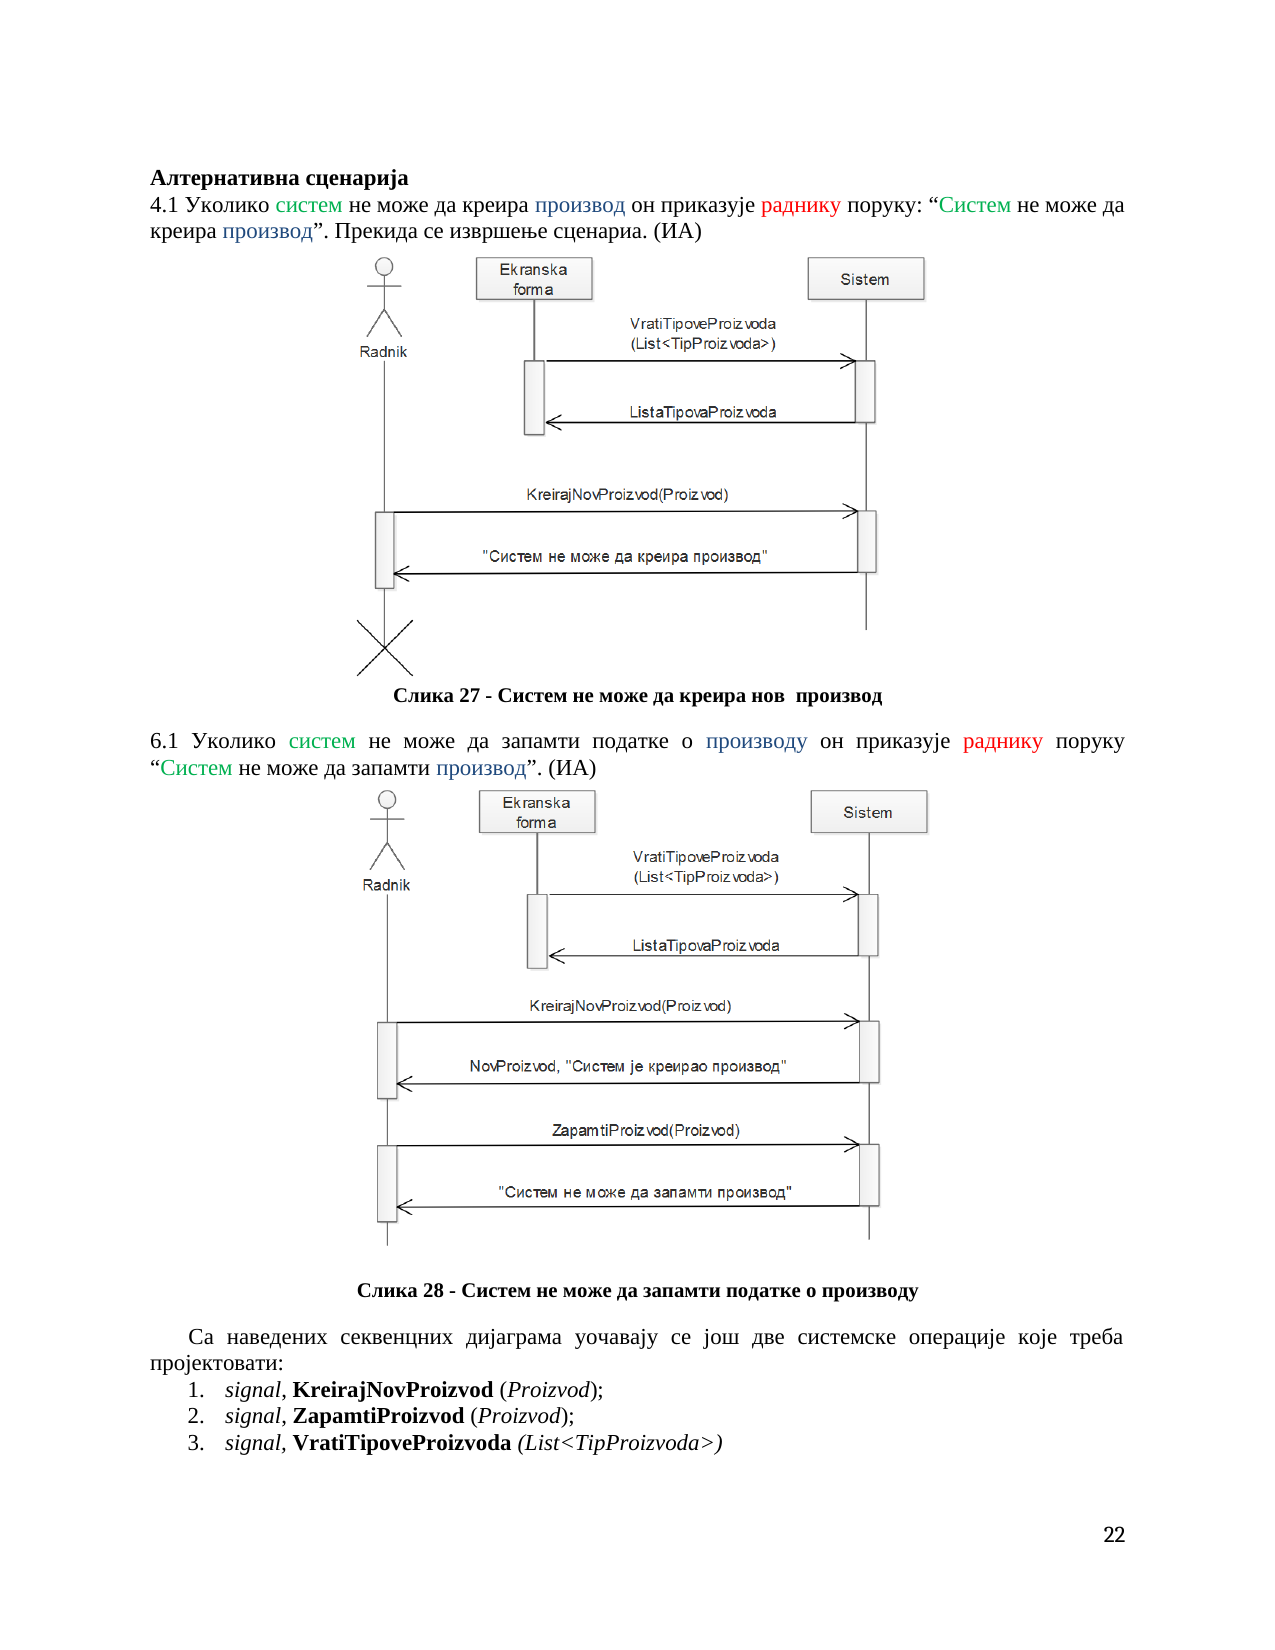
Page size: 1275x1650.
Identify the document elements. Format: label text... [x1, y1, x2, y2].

text Слика 27 - Систем не може да креира нов производ [150, 682, 1125, 707]
text Слика 28 - Систем не може да запамти податке о производу [150, 1278, 1125, 1302]
text Алтернативна сценарија [150, 164, 1125, 191]
text 6.1 Уколико систем не може да запамти податке о производу он приказује раднику поруку “Систем не може да запамти производ”. (ИА) [150, 727, 1125, 780]
picture [339, 780, 936, 1254]
text Са наведених секвенцних дијаграма уочавају се још две системске операције које треба пројектовати: [150, 1323, 1125, 1376]
list signal, VratiTipoveProizvoda (List<TipProizvoda>) [187, 1428, 1125, 1455]
text 4.1 Уколико систем не може да креира производ он приказује раднику поруку: “Систем не може да креира производ”. Прекида се извршење сценариа. (ИА) [150, 191, 1125, 243]
list signal, ZapamtiProizvod (Proizvod); [187, 1402, 1125, 1428]
picture [340, 243, 935, 683]
list signal, KreirajNovProizvod (Proizvod); [187, 1376, 1125, 1402]
